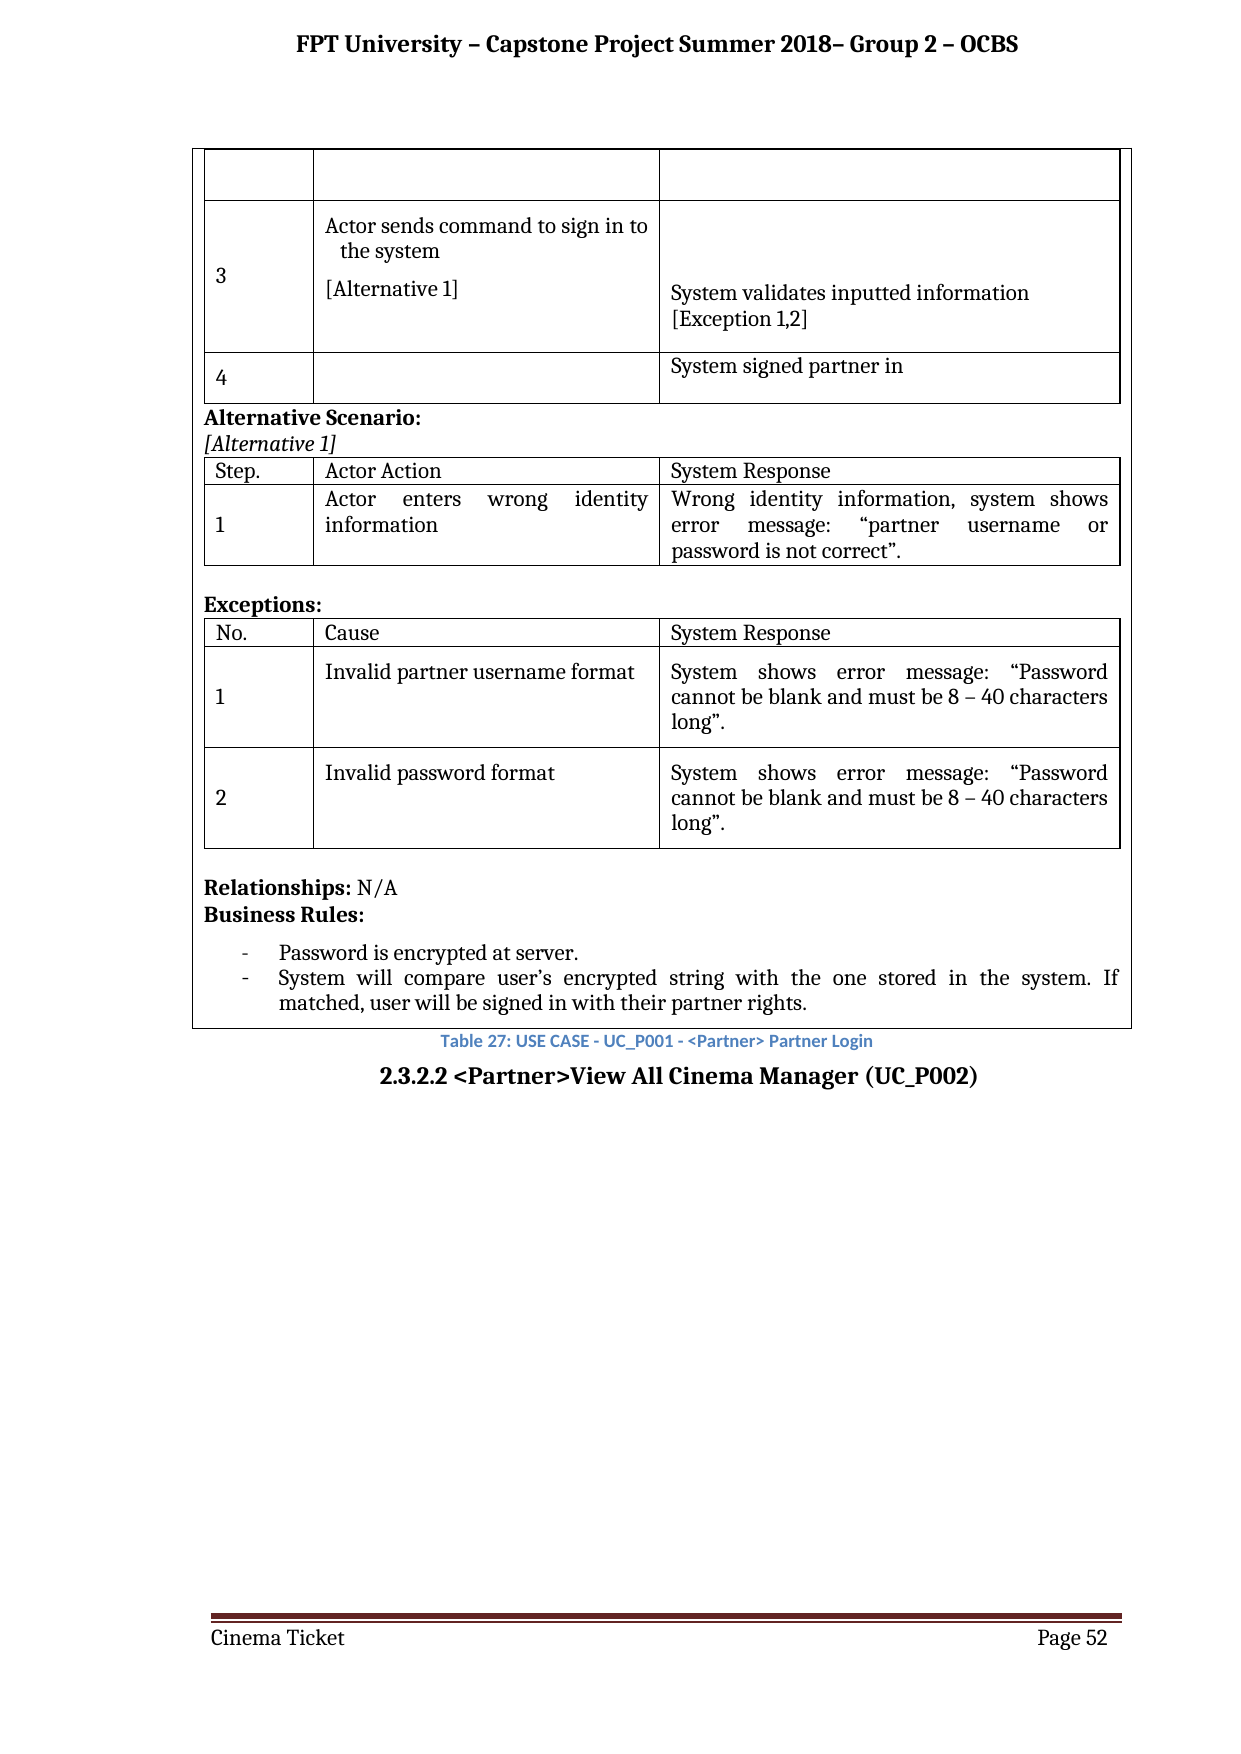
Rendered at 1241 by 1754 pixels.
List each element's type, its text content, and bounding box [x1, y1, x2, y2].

text Table 27: USE CASE - UC_P001 - <Partner> Partner Login [192, 1029, 1122, 1052]
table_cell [193, 149, 1131, 1028]
subtitle <Partner>View All Cinema Manager (UC_P002) [379, 1062, 1122, 1091]
